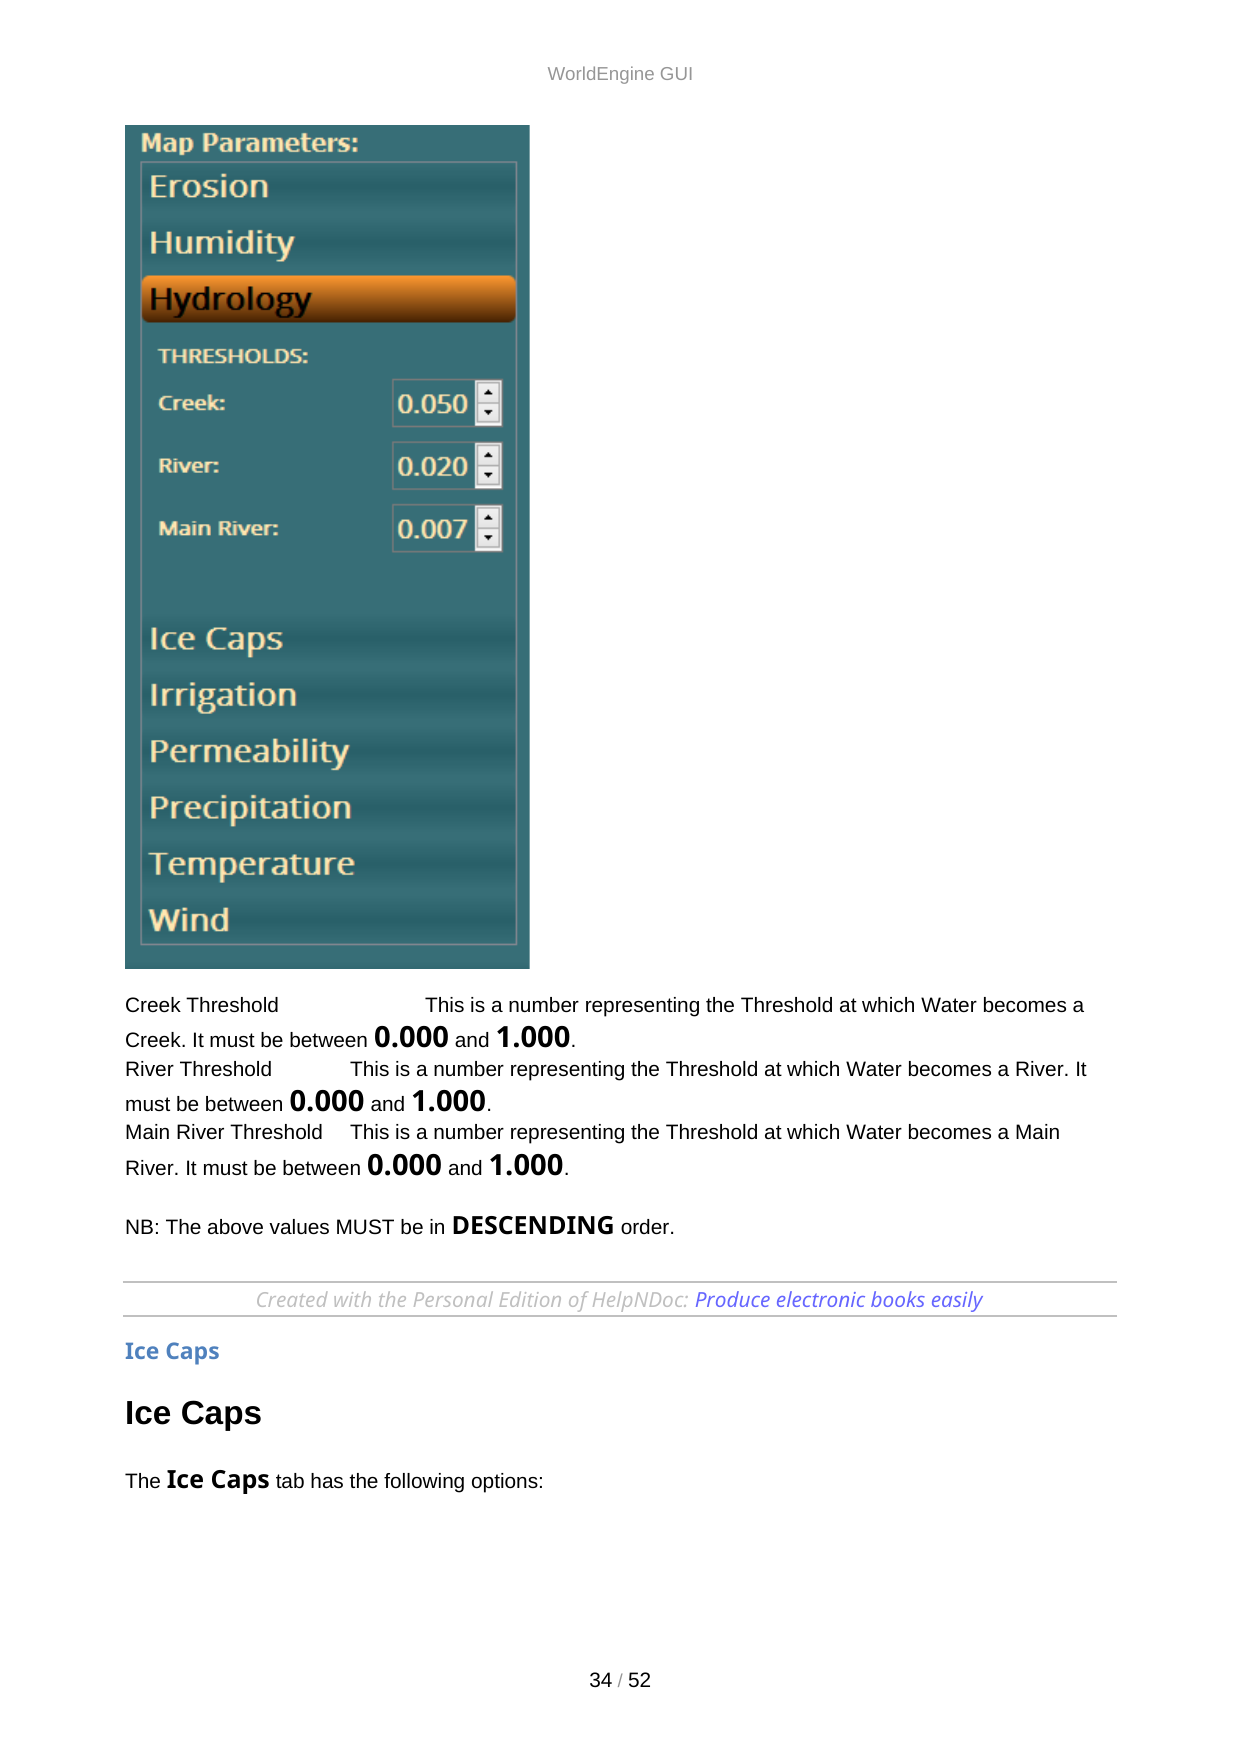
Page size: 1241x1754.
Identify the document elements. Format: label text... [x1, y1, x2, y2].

subtitle Ice Caps [125, 1393, 1115, 1431]
text Ice Caps [123, 1333, 1117, 1368]
text Creek Threshold This is a number representing the Threshold at which Water becomes a Creek. It must be between 0.000 and 1.000. [125, 993, 1115, 1056]
text The Ice Caps tab has the following options: [125, 1462, 1115, 1496]
picture [125, 125, 530, 969]
text Created with the Personal Edition of HelpNDoc: Produce electronic books easily [123, 1283, 1117, 1315]
text Main River Threshold This is a number representing the Threshold at which Water becomes a Main River. It must be between 0.000 and 1.000. [125, 1120, 1115, 1184]
text River Threshold This is a number representing the Threshold at which Water becomes a River. It must be between 0.000 and 1.000. [125, 1056, 1115, 1120]
text NB: The above values MUST be in DESCENDING order. [125, 1208, 1115, 1242]
